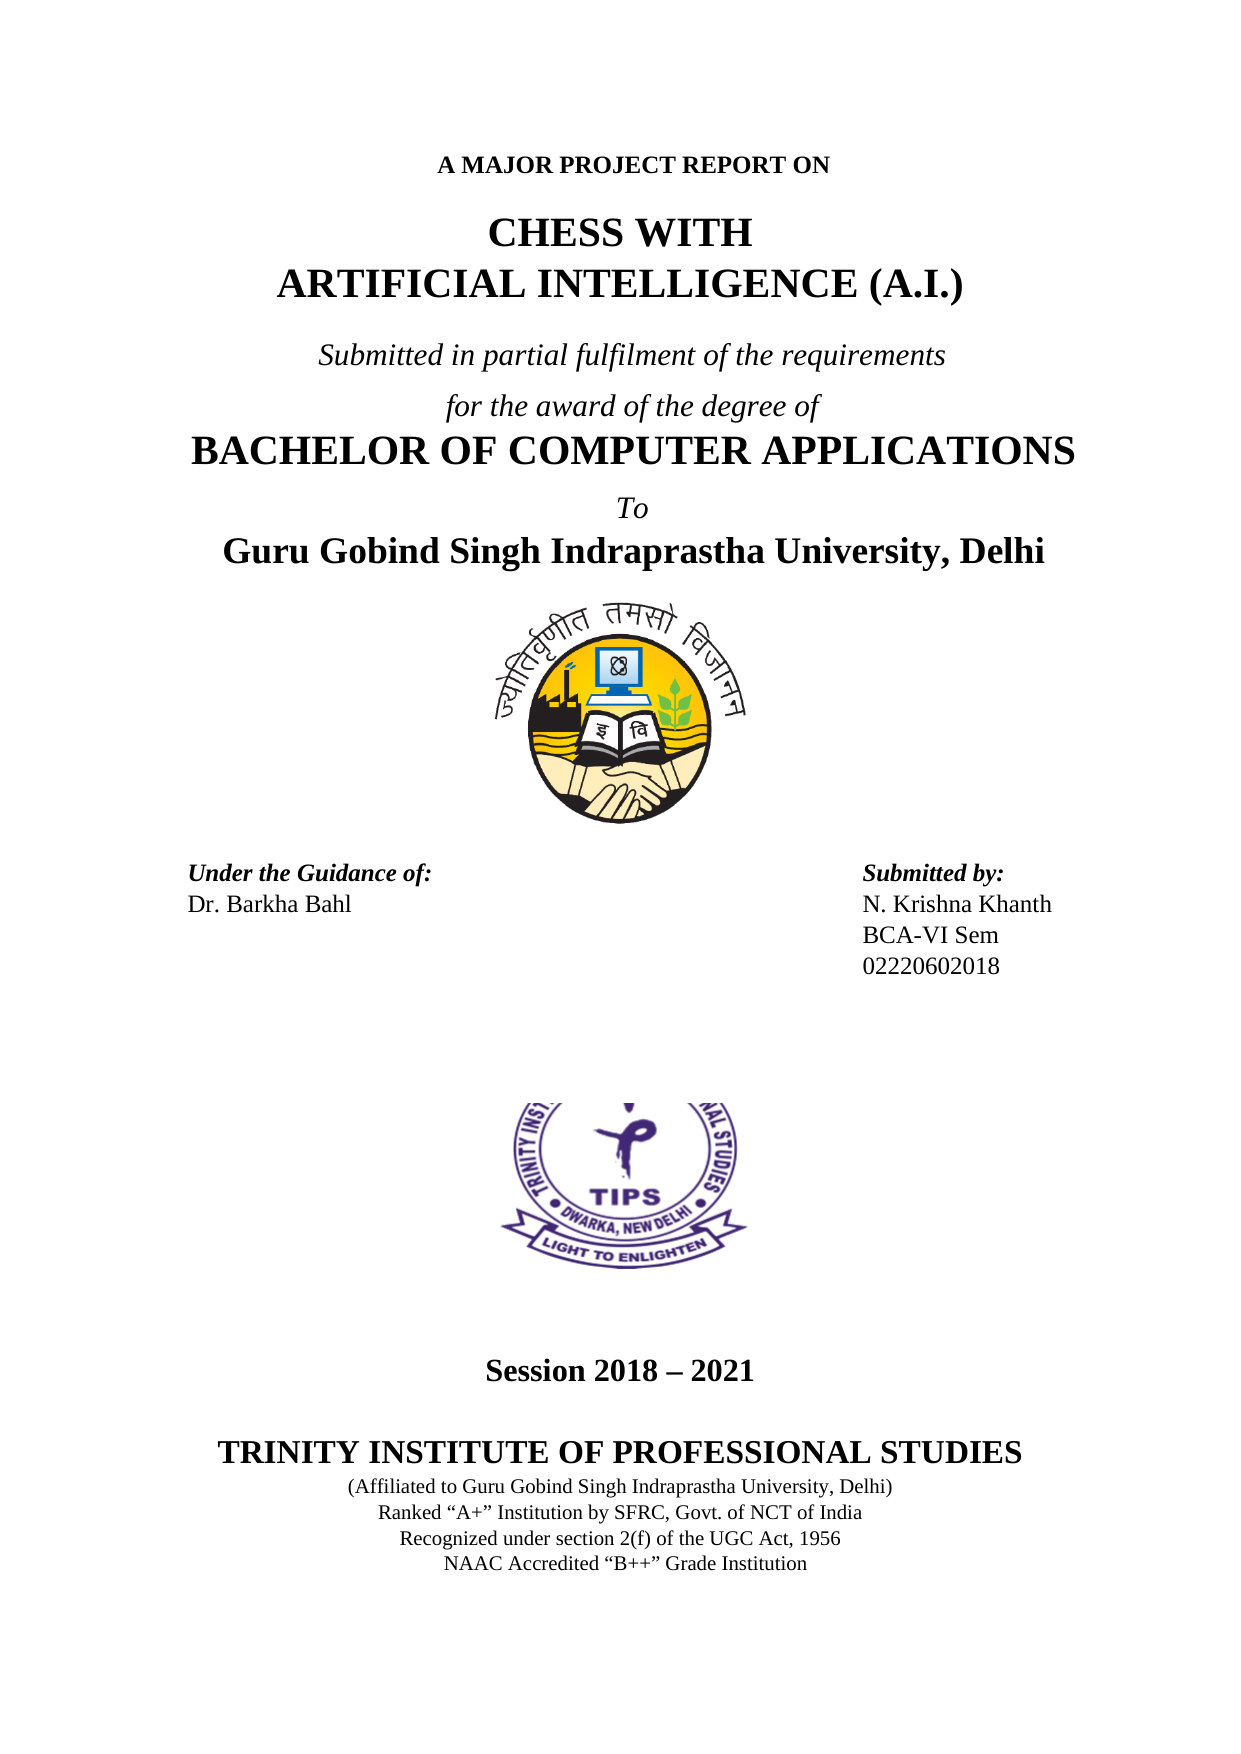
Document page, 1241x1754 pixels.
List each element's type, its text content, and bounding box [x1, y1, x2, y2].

text TRINITY INSTITUTE OF PROFESSIONAL STUDIES [187, 1433, 1053, 1471]
picture [500, 1103, 748, 1269]
text To [187, 489, 1080, 525]
text Under the Guidance of: Submitted by: [187, 858, 1053, 886]
text BCA-VI Sem [787, 920, 1053, 948]
text NAAC Accredited “B++” Grade Institution [337, 1552, 838, 1575]
text ARTIFICIAL INTELLIGENCE (A.I.) [187, 259, 1053, 307]
text Dr. Barkha Bahl N. Krishna Khanth [187, 889, 1053, 917]
text Recognized under section 2(f) of the UGC Act, 1956 [187, 1526, 1053, 1550]
text Submitted in partial fulfilment of the requirements [187, 336, 1080, 372]
text BACHELOR OF COMPUTER APPLICATIONS [187, 426, 1080, 474]
picture [492, 600, 748, 825]
text Guru Gobind Singh Indraprastha University, Delhi [187, 528, 1080, 571]
text for the award of the degree of [187, 387, 1080, 423]
text (Affiliated to Guru Gobind Singh Indraprastha University, Delhi) [187, 1474, 1053, 1498]
text A MAJOR PROJECT REPORT ON [187, 150, 1080, 179]
text 02220602018 [789, 951, 1053, 979]
text CHESS WITH [187, 207, 1053, 255]
text Ranked “A+” Institution by SFRC, Govt. of NCT of India [187, 1500, 1053, 1524]
text Session 2018 – 2021 [187, 1351, 1053, 1388]
